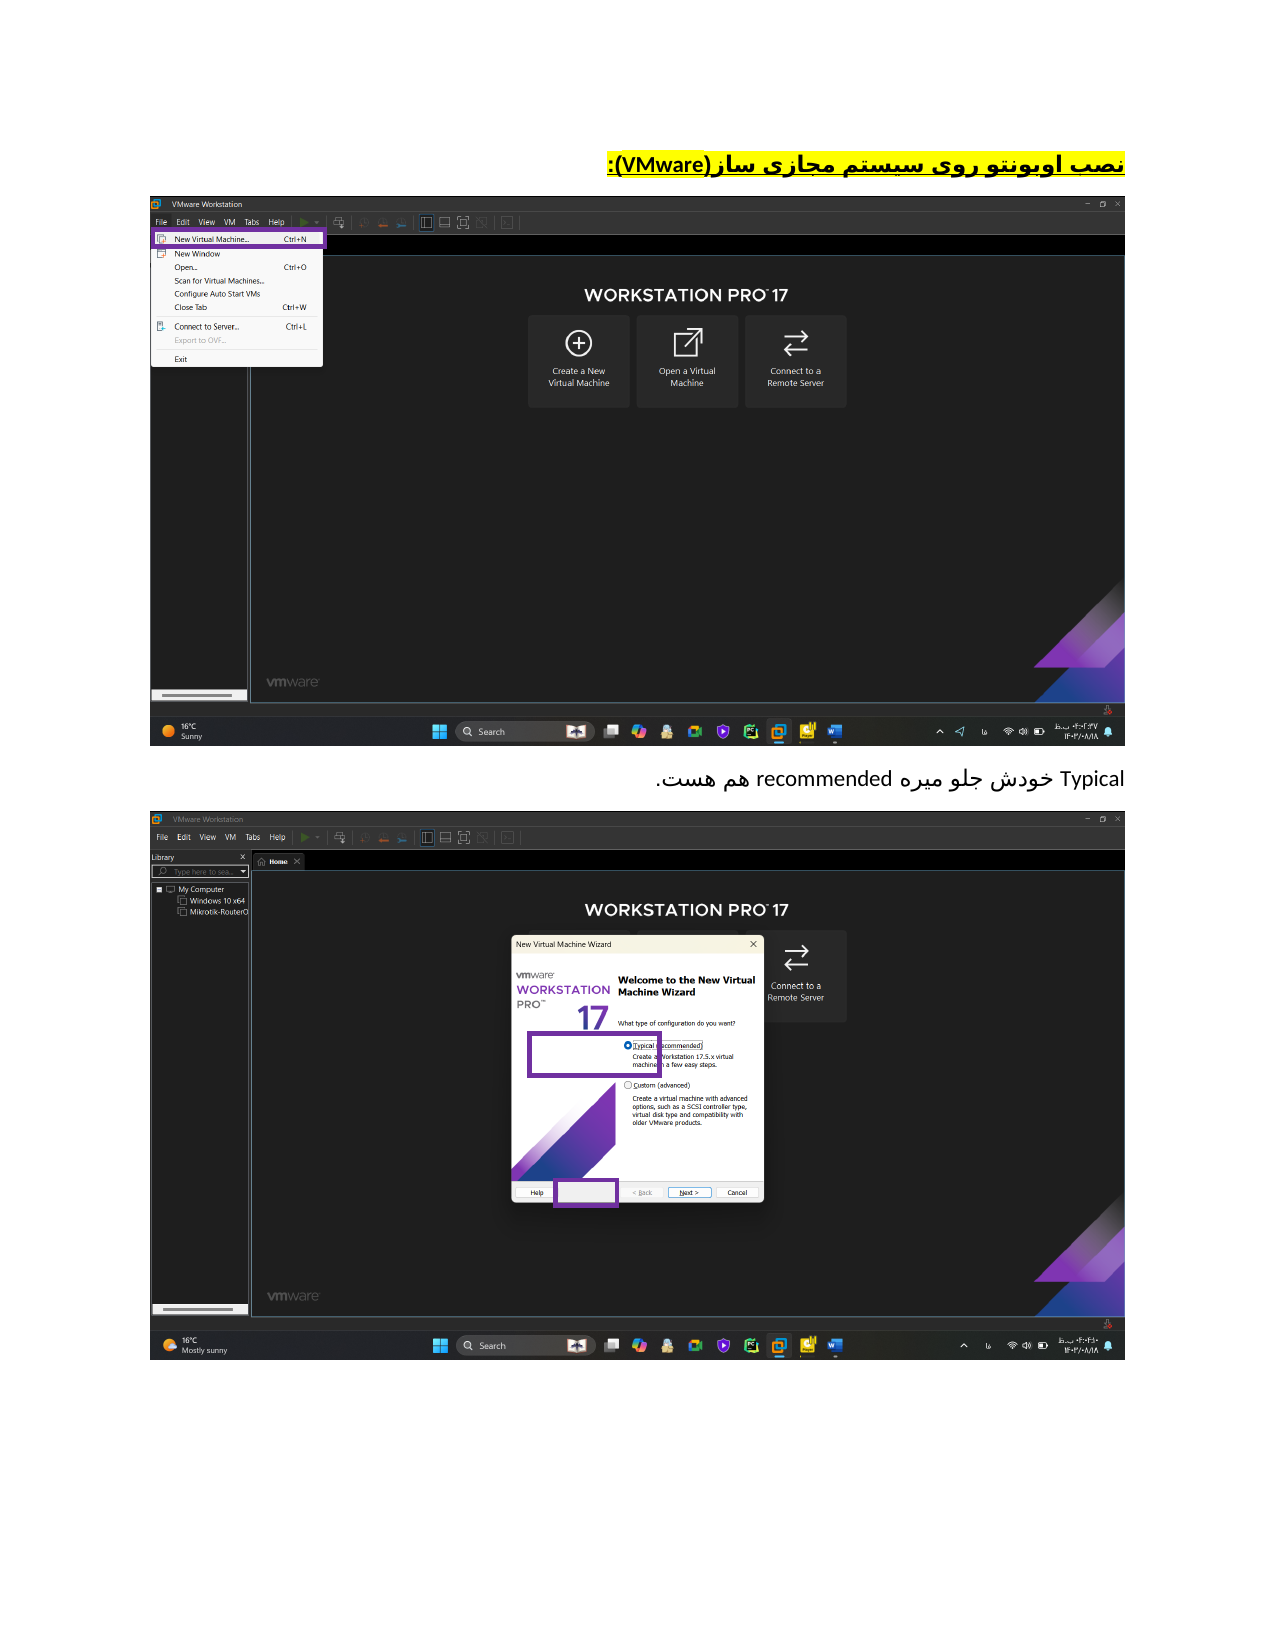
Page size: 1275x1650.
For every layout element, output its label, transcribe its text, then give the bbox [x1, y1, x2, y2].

text Typical خودش جلو میره recommended هم هست. [150, 764, 1125, 792]
picture [150, 196, 1125, 746]
picture [150, 811, 1125, 1360]
text نصب اوبونتو روی سیستم مجازی ساز(VMware): [150, 150, 622, 178]
